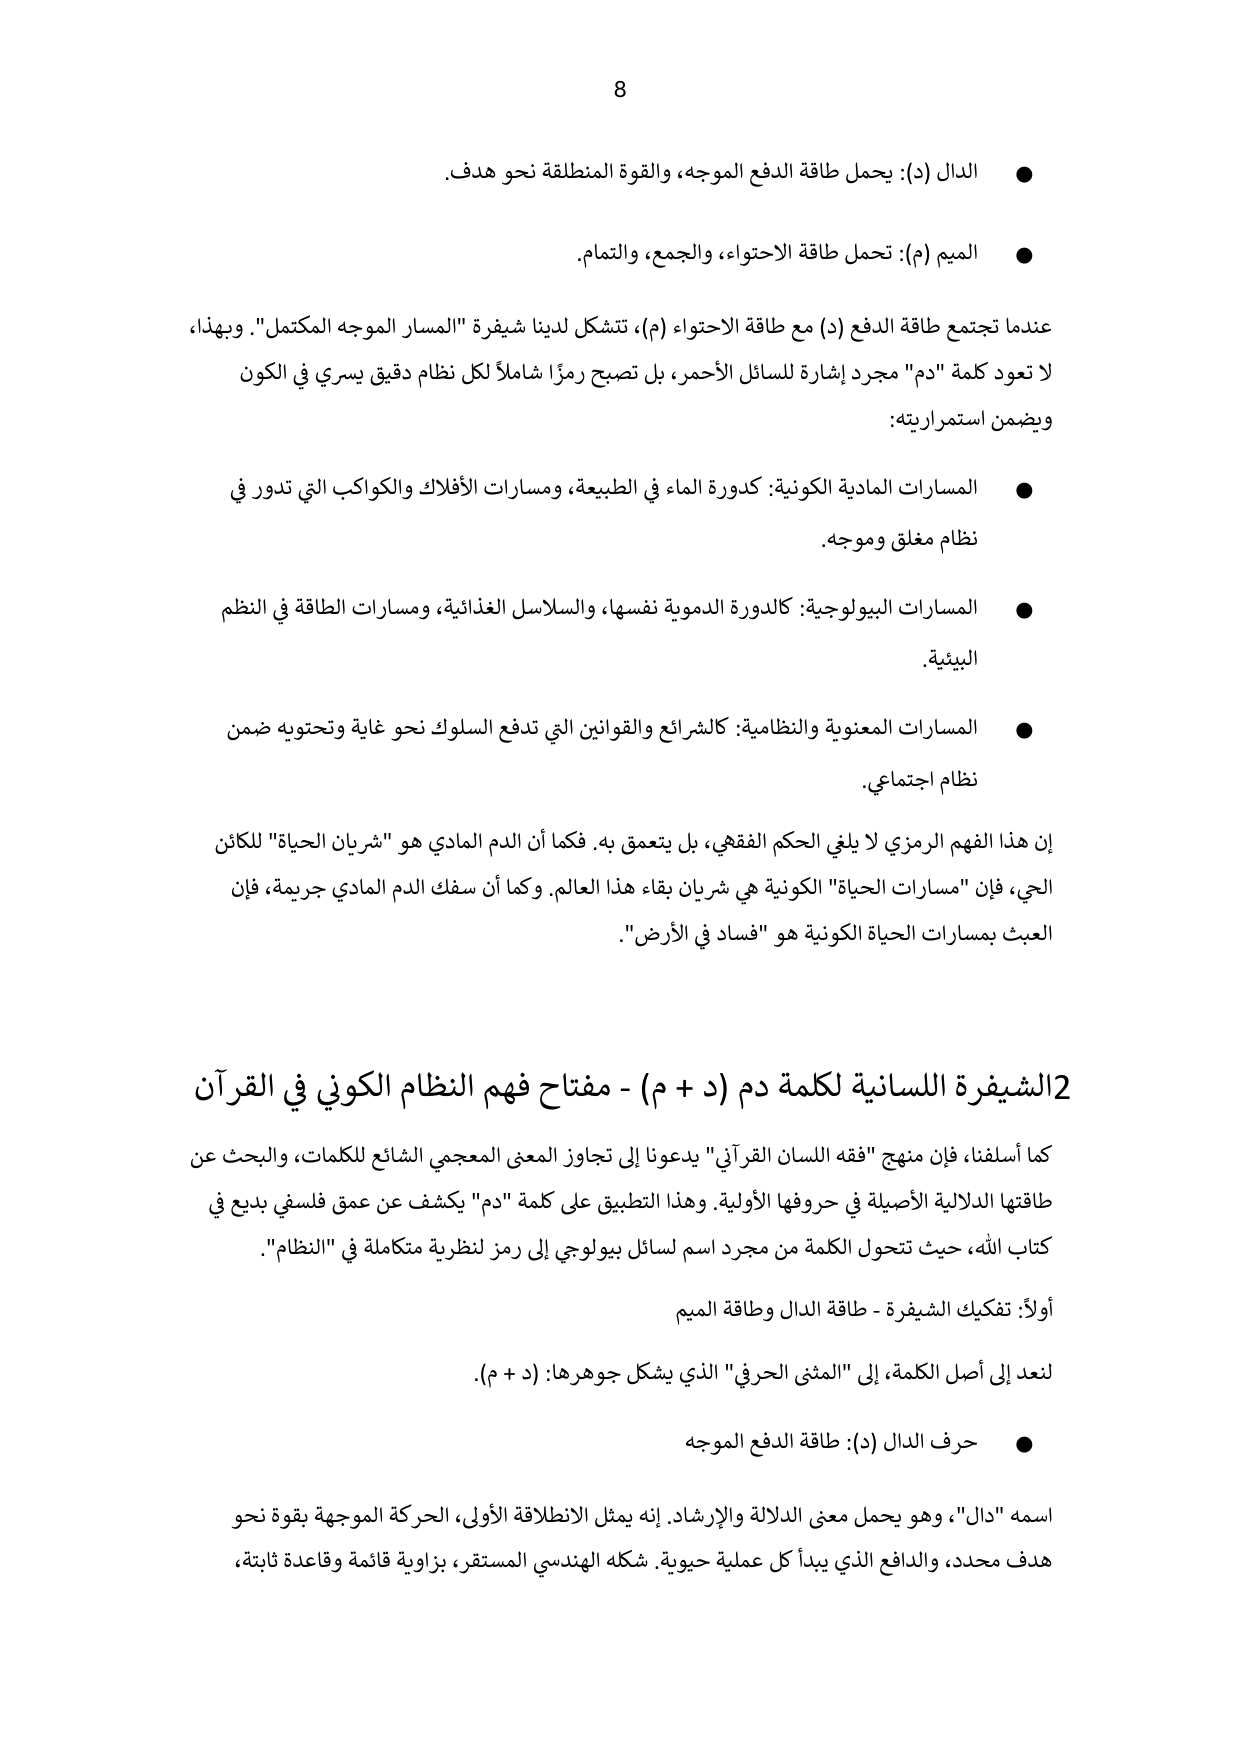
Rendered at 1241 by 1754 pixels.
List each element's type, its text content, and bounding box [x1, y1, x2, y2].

text عندما تجتمع طاقة الدفع (د) مع طاقة الاحتواء (م)، تتشكل لدينا شيفرة "المسار الموجه المكتمل". وبهذا، لا تعود كلمة "دم" مجرد إشارة للسائل الأحمر، بل تصبح رمزًا شاملاً لكل نظام دقيق يسري في الكون ويضمن استمراريته: [187, 311, 1053, 433]
list المسارات البيولوجية: كالدورة الدموية نفسها، والسلاسل الغذائية، ومسارات الطاقة في النظم البيئية. [187, 586, 1015, 674]
list الدال (د): يحمل طاقة الدفع الموجه، والقوة المنطلقة نحو هدف. [187, 150, 1015, 193]
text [187, 1500, 1053, 1576]
text إن هذا الفهم الرمزي لا يلغي الحكم الفقهي، بل يتعمق به. فكما أن الدم المادي هو "شريان الحياة" للكائن الحي، فإن "مسارات الحياة" الكونية هي شريان بقاء هذا العالم. وكما أن سفك الدم المادي جريمة، فإن العبث بمسارات الحياة الكونية هو "فساد في الأرض". [187, 826, 1053, 948]
list المسارات المعنوية والنظامية: كالشرائع والقوانين التي تدفع السلوك نحو غاية وتحتويه ضمن نظام اجتماعي. [187, 706, 1015, 794]
list المسارات المادية الكونية: كدورة الماء في الطبيعة، ومسارات الأفلاك والكواكب التي تدور في نظام مغلق وموجه. [187, 465, 1015, 554]
text لنعد إلى أصل الكلمة، إلى "المثنى الحرفي" الذي يشكل جوهرها: (د + م). [187, 1357, 1053, 1387]
list الميم (م): تحمل طاقة الاحتواء، والجمع، والتمام. [187, 231, 1015, 273]
text أولاً: تفكيك الشيفرة - طاقة الدال وطاقة الميم [187, 1294, 1053, 1325]
subtitle الشيفرة اللسانية لكلمة دم (د + م) - مفتاح فهم النظام الكوني في القرآن [187, 1063, 1053, 1109]
list حرف الدال (د): طاقة الدفع الموجه [187, 1419, 1015, 1462]
text كما أسلفنا، فإن منهج "فقه اللسان القرآني" يدعونا إلى تجاوز المعنى المعجمي الشائع للكلمات، والبحث عن طاقتها الدلالية الأصيلة في حروفها الأولية. وهذا التطبيق على كلمة "دم" يكشف عن عمق فلسفي بديع في كتاب الله، حيث تتحول الكلمة من مجرد اسم لسائل بيولوجي إلى رمز لنظرية متكاملة في "النظام". [187, 1140, 1053, 1262]
